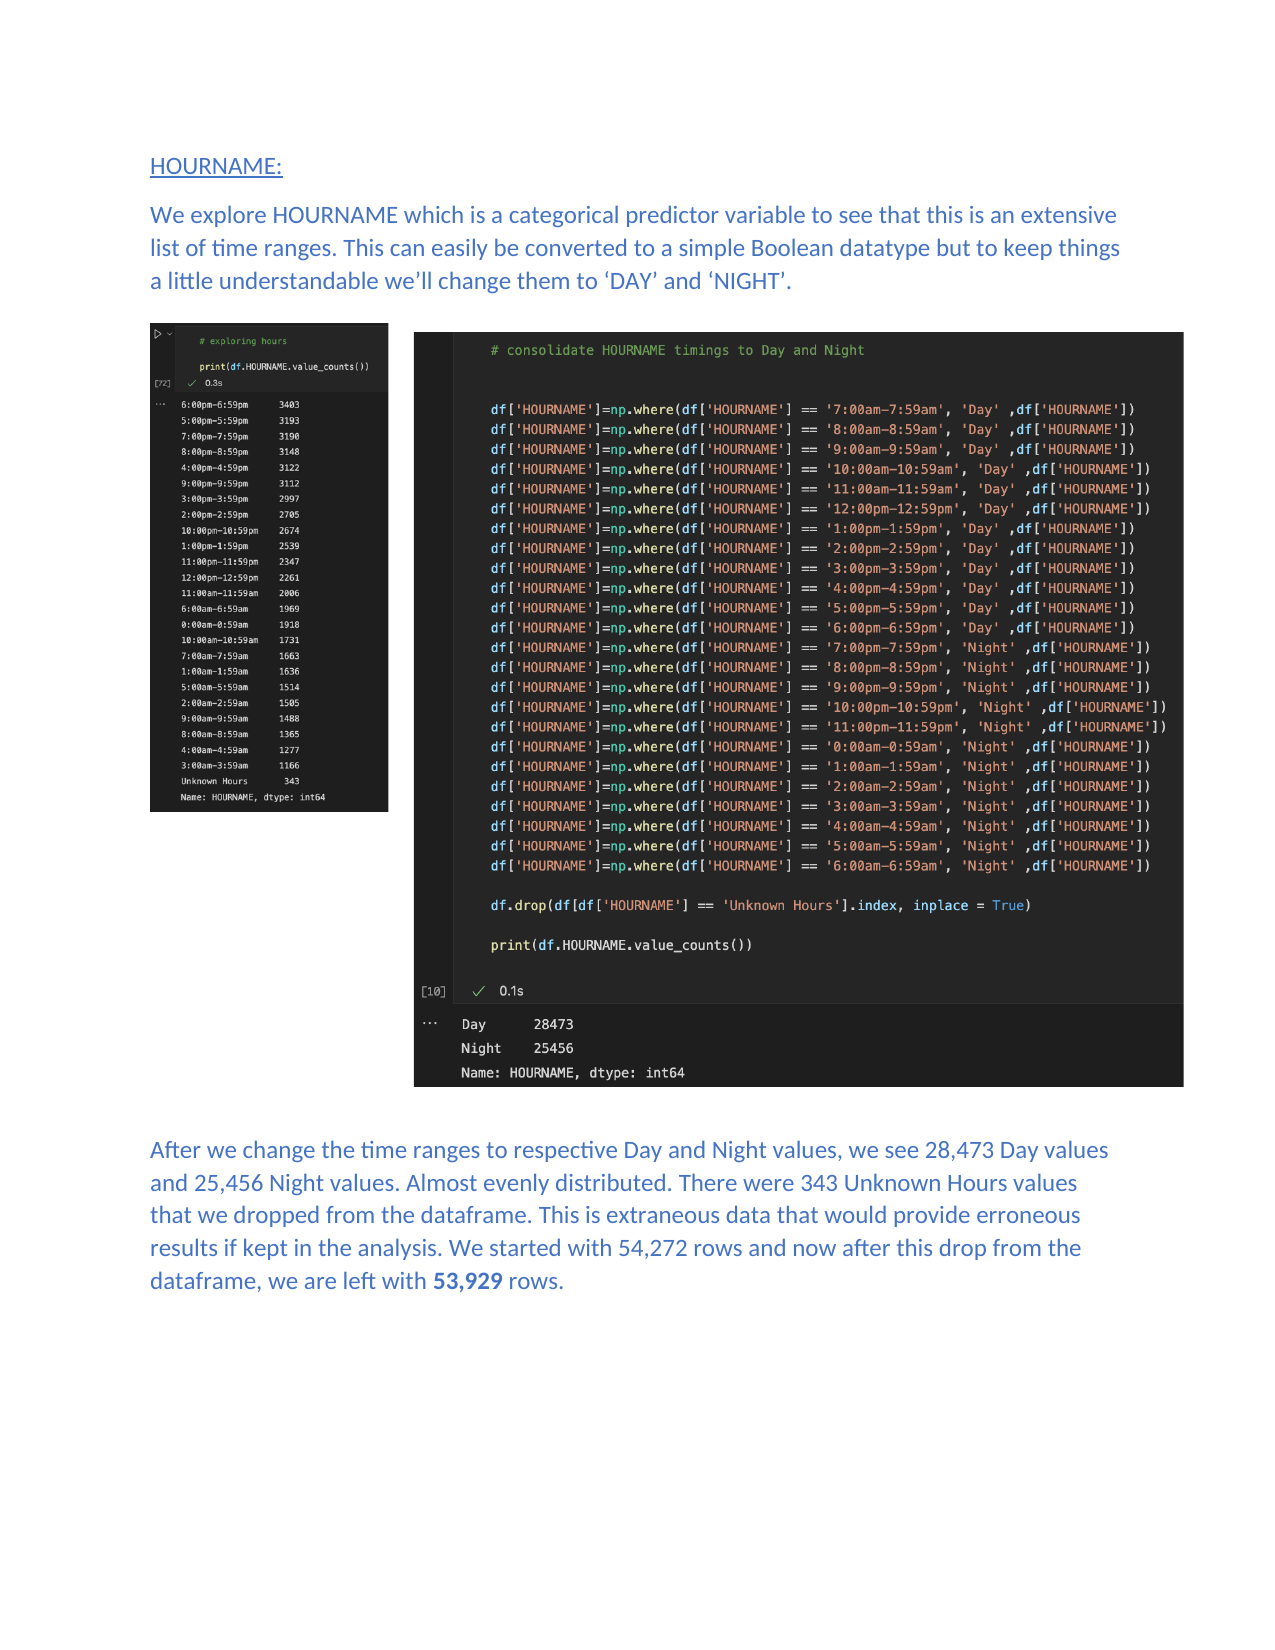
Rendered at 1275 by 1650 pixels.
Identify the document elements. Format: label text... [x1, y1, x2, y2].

text After we change the time ranges to respective Day and Night values, we see 28,473 Day values and 25,456 Night values. Almost evenly distributed. There were 343 Unknown Hours values that we dropped from the dataframe. This is extraneous data that would provide erroneous results if kept in the analysis. We started with 54,272 rows and now after this drop from the dataframe, we are left with 53,929 rows. [150, 1134, 1125, 1296]
picture [413, 332, 1184, 1087]
picture [150, 323, 389, 812]
text HOURNAME: [150, 150, 1125, 181]
text We explore HOURNAME which is a categorical predictor variable to see that this is an extensive list of time ranges. This can easily be converted to a simple Boolean datatype but to keep things a little understandable we’ll change them to ‘DAY’ and ‘NIGHT’. [150, 199, 1125, 296]
